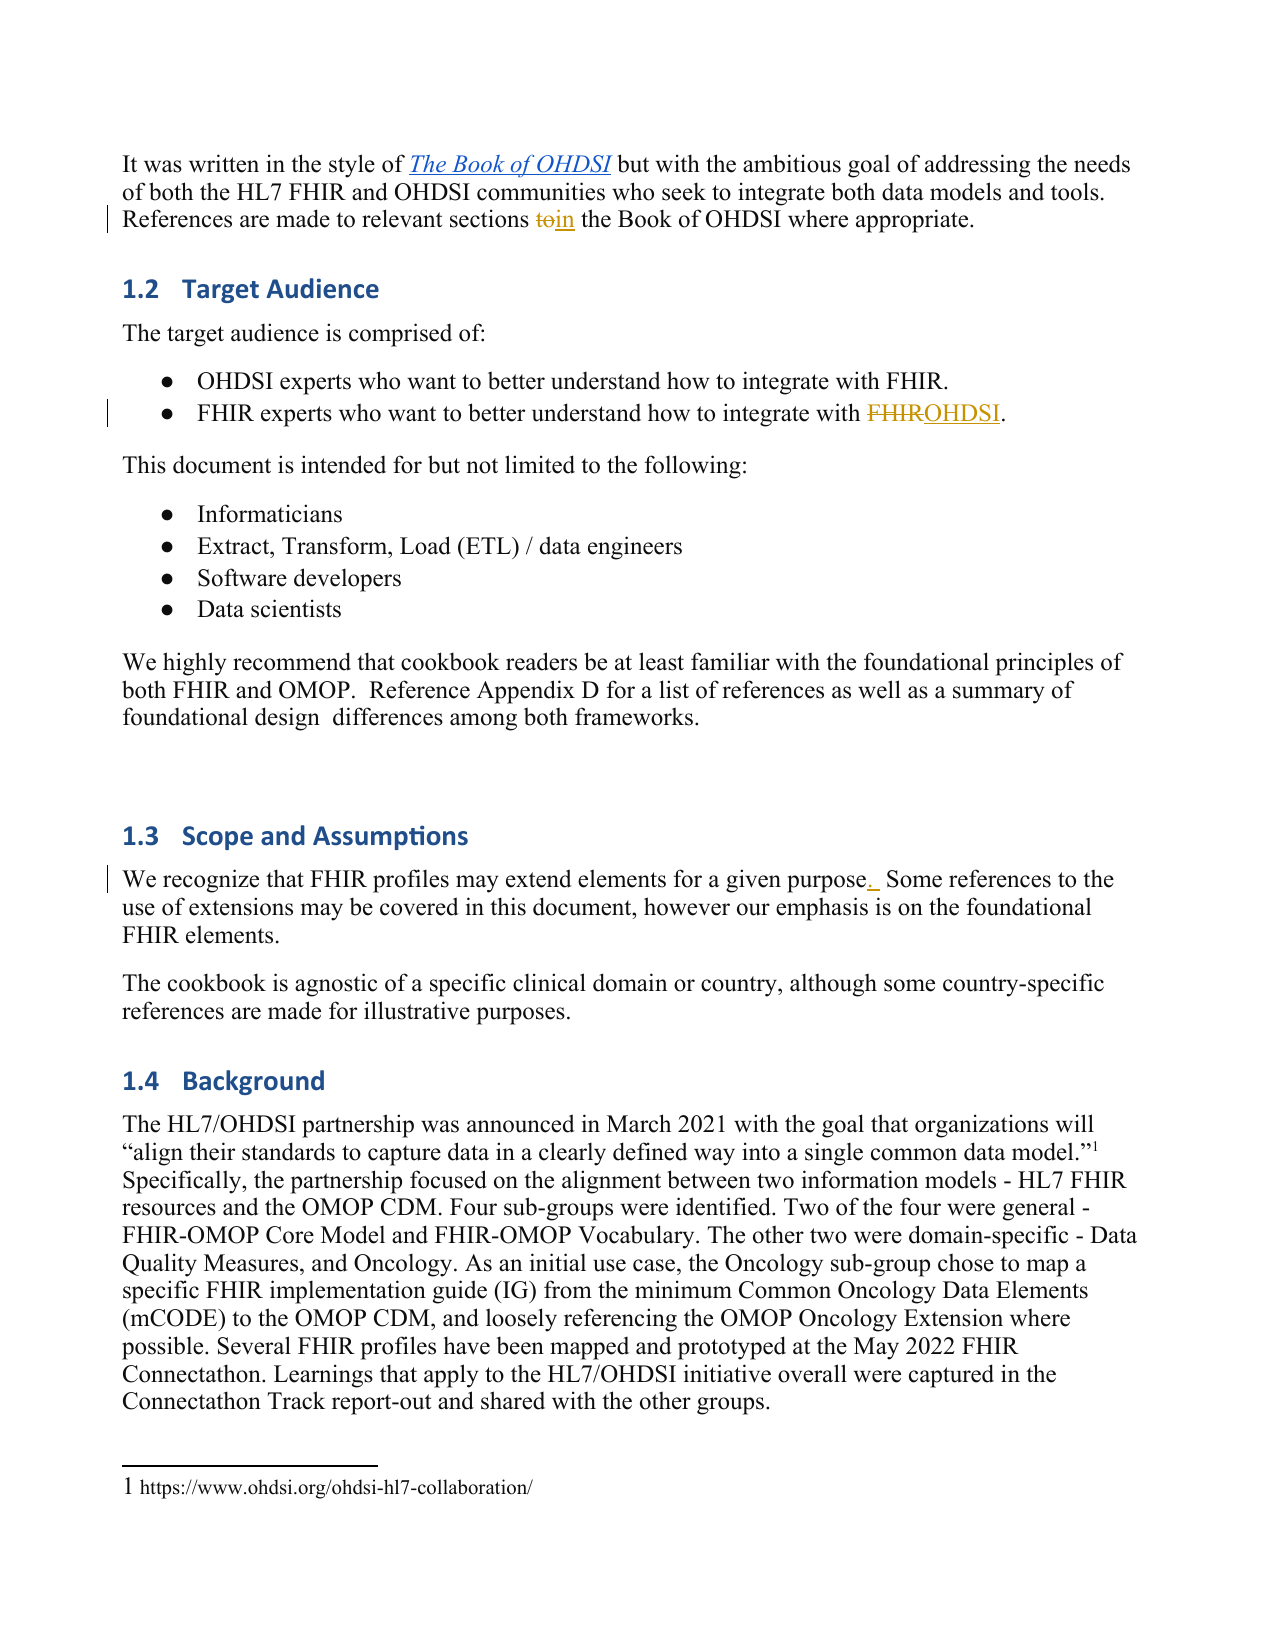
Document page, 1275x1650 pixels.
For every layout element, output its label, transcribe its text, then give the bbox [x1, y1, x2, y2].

subtitle Target Audience [122, 271, 1144, 306]
list OHDSI experts who want to better understand how to integrate with FHIR. [159, 367, 1144, 395]
text We highly recommend that cookbook readers be at least familiar with the foundational principles of both FHIR and OMOP. Reference Appendix D for a list of references as well as a summary of foundational design differences among both frameworks. [122, 648, 1144, 731]
list Extract, Transform, Load (ETL) / data engineers [159, 532, 1144, 560]
subtitle Background [122, 1062, 1144, 1098]
list Informaticians [159, 500, 1144, 528]
text We recognize that FHIR profiles may extend elements for a given purpose Some references to the use of extensions may be covered in this document, however our emphasis is on the foundational FHIR elements. [122, 865, 1144, 948]
list FHIR experts who want to better understand how to integrate with . [159, 399, 1144, 427]
text The HL7/OHDSI partnership was announced in March 2021 with the goal that organizations will “align their standards to capture data in a clearly defined way into a single common data model.” Specifically, the partnership focused on the alignment between two information models - HL7 FHIR resources and the OMOP CDM. Four sub-groups were identified. Two of the four were general - FHIR-OMOP Core Model and FHIR-OMOP Vocabulary. The other two were domain-specific - Data Quality Measures, and Oncology. As an initial use case, the Oncology sub-group chose to map a specific FHIR implementation guide (IG) from the minimum Common Oncology Data Elements (mCODE) to the OMOP CDM, and loosely referencing the OMOP Oncology Extension where possible. Several FHIR profiles have been mapped and prototyped at the May 2022 FHIR Connectathon. Learnings that apply to the HL7/OHDSI initiative overall were captured in the Connectathon Track report-out and shared with the other groups. [122, 1110, 1144, 1415]
subtitle Scope and Assumptions [122, 817, 1144, 853]
text This document is intended for but not limited to the following: [122, 452, 1144, 479]
list Data scientists [159, 596, 1144, 623]
text The cookbook is agnostic of a specific clinical domain or country, although some country-specific references are made for illustrative purposes. [122, 969, 1144, 1025]
text It was written in the style of The Book of OHDSI but with the ambitious goal of addressing the needs of both the HL7 FHIR and OHDSI communities who seek to integrate both data models and tools. References are made to relevant sections the Book of OHDSI where appropriate. [122, 150, 1144, 233]
text The target audience is comprised of: [122, 319, 1144, 346]
list Software developers [159, 564, 1144, 591]
